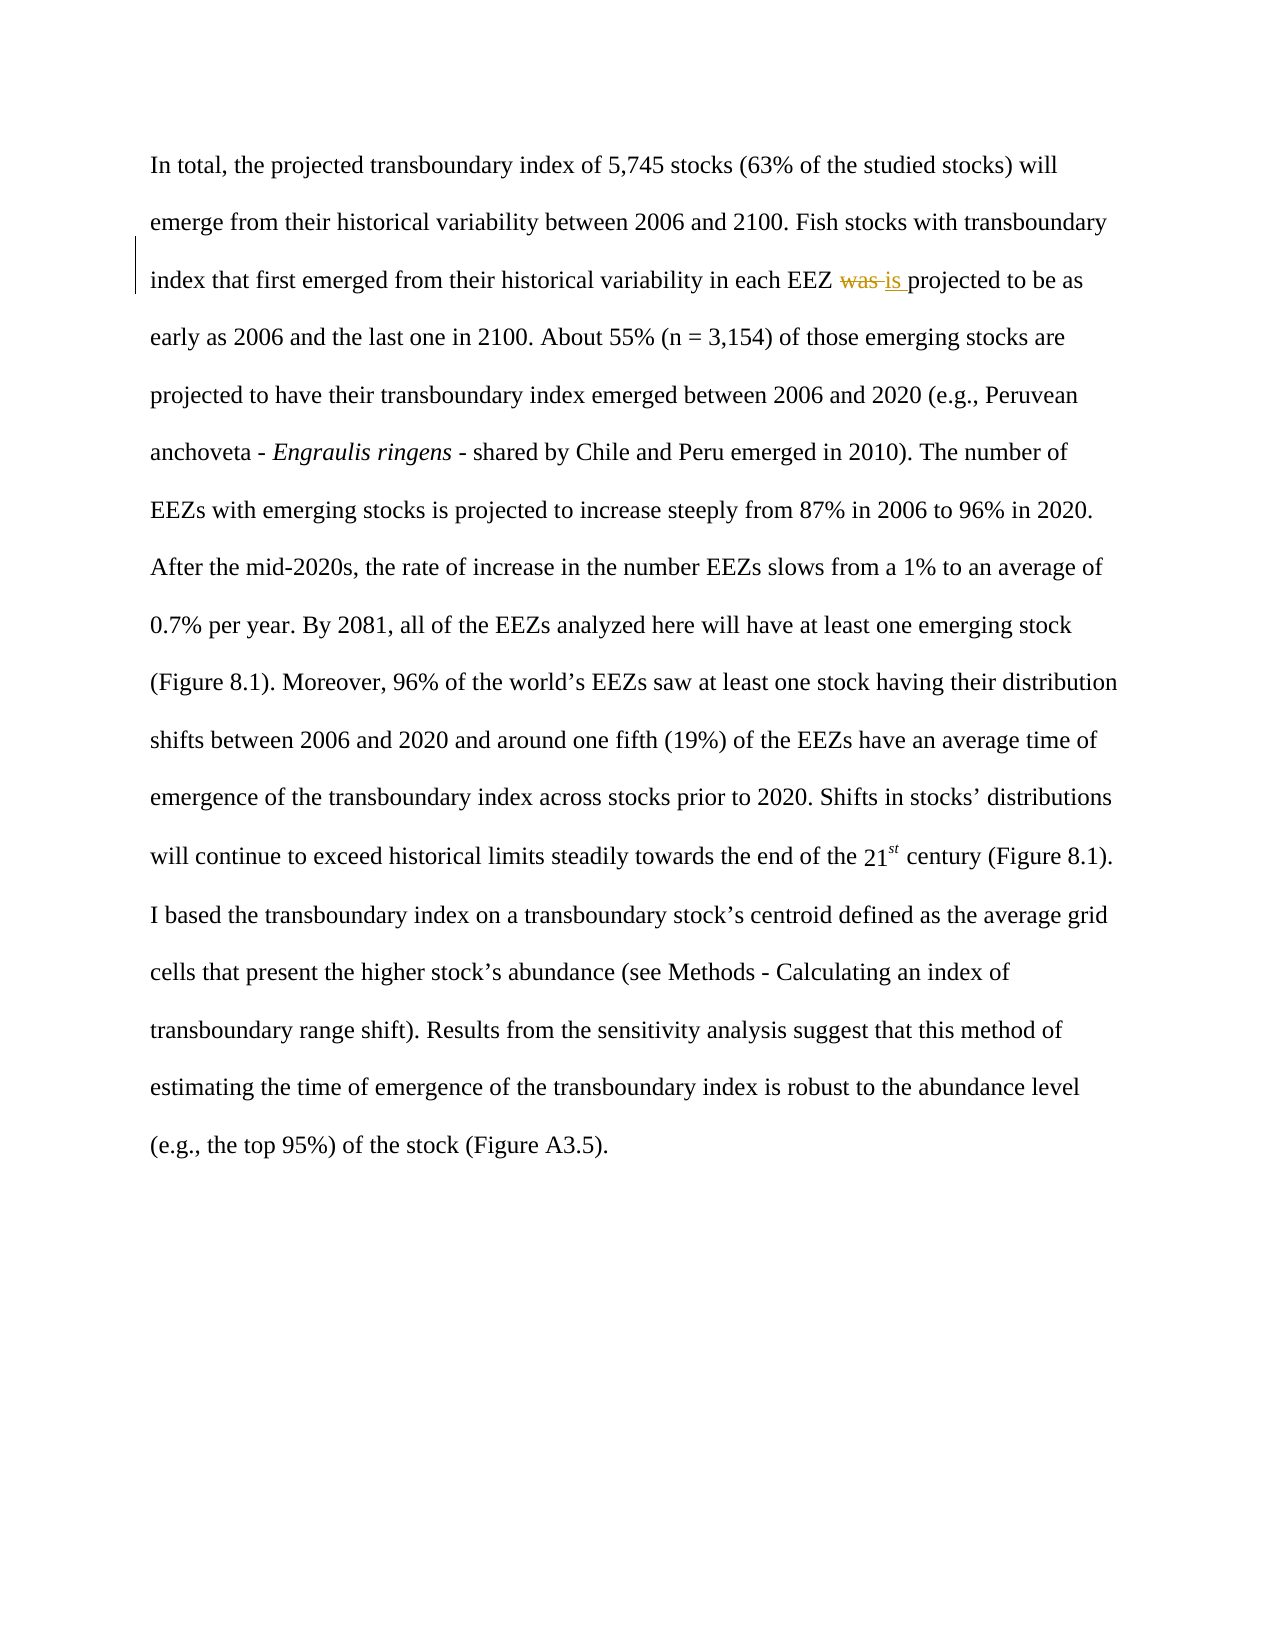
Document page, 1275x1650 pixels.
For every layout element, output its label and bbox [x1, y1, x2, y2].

text [150, 150, 1125, 1159]
